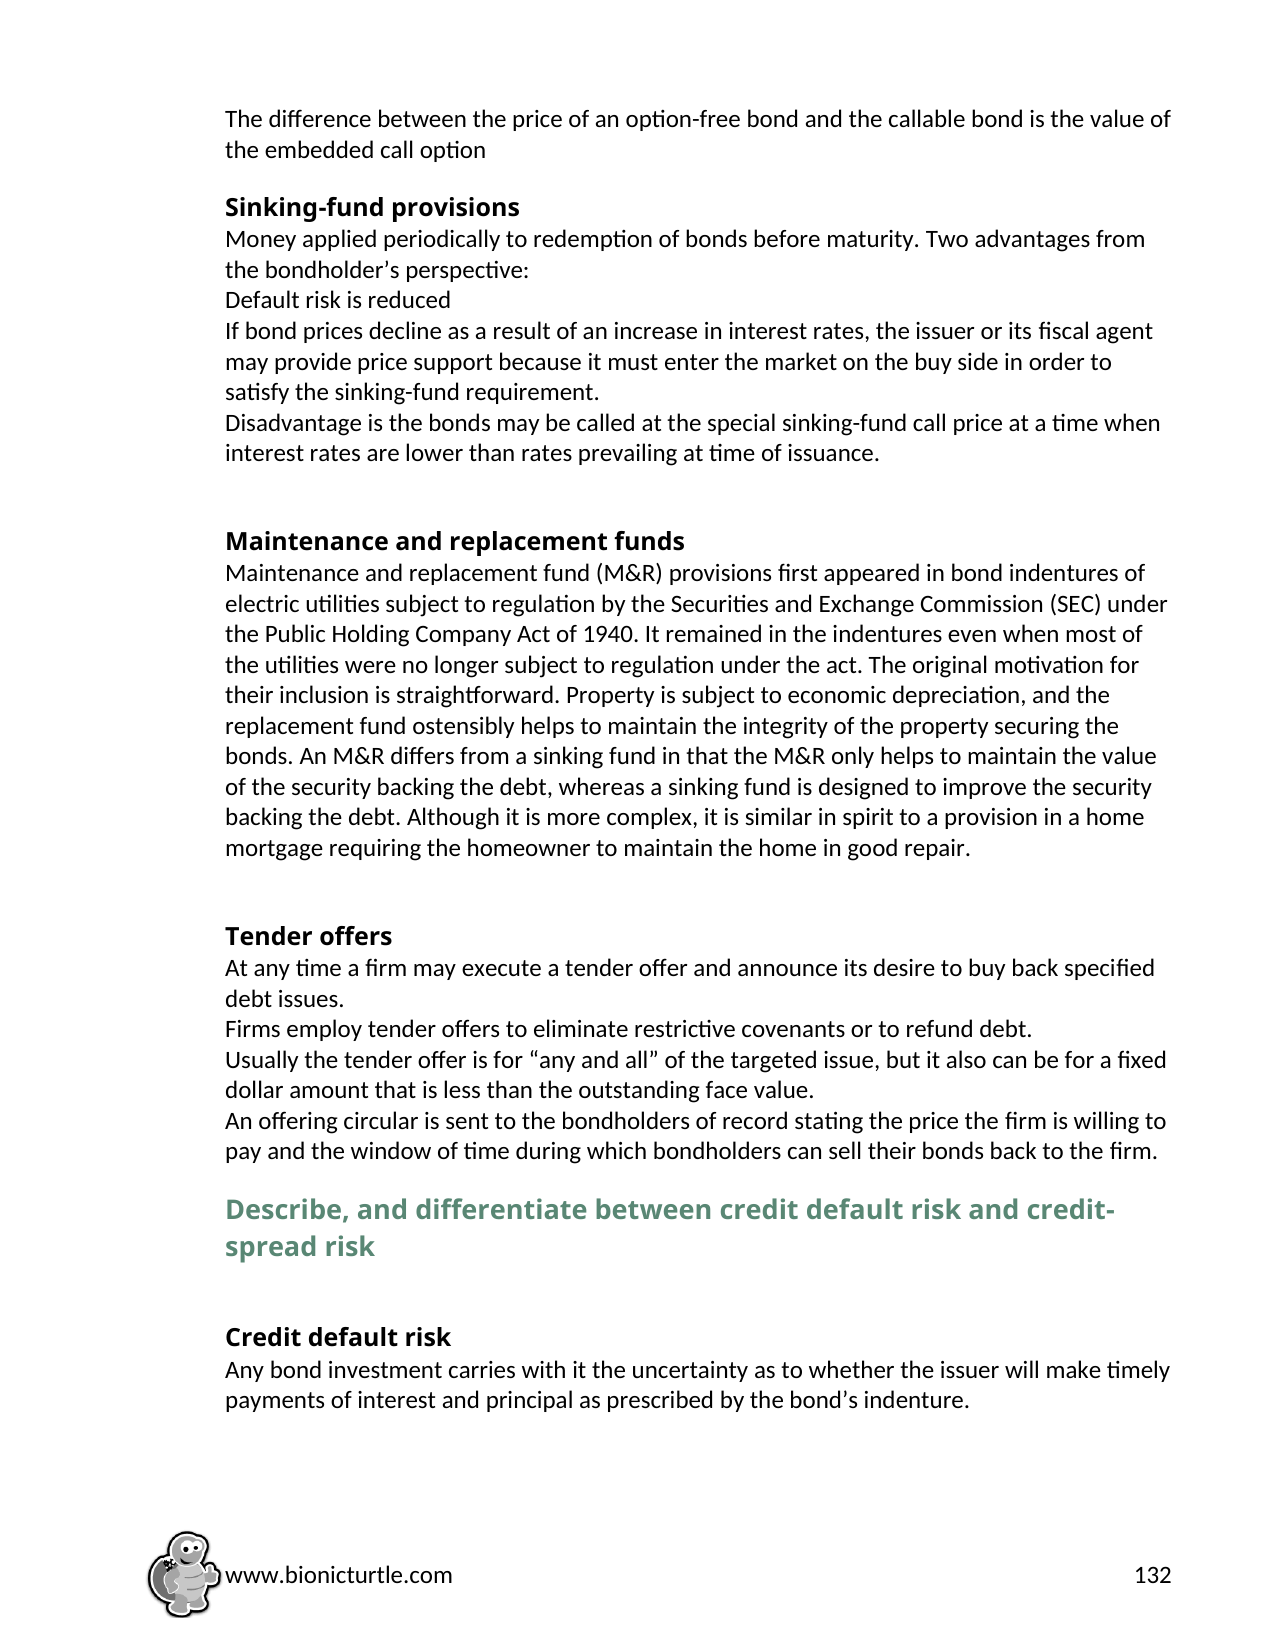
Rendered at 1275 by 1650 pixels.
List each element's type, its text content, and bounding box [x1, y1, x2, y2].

text Usually the tender offer is for “any and all” of the targeted issue, but it also can be for a fixed dollar amount that is less than the outstanding face value. [225, 1044, 1172, 1105]
subtitle Describe, and differentiate between credit default risk and credit-spread risk [225, 1191, 1172, 1264]
text Maintenance and replacement fund (M&R) provisions first appeared in bond indentures of electric utilities subject to regulation by the Securities and Exchange Commission (SEC) under the Public Holding Company Act of 1940. It remained in the indentures even when most of the utilities were no longer subject to regulation under the act. The original motivation for their inclusion is straightforward. Property is subject to economic depreciation, and the replacement fund ostensibly helps to maintain the integrity of the property securing the bonds. An M&R differs from a sinking fund in that the M&R only helps to maintain the value of the security backing the debt, whereas a sinking fund is designed to improve the security backing the debt. Although it is more complex, it is similar in spirit to a provision in a home mortgage requiring the homeowner to maintain the home in good repair. [225, 557, 1172, 893]
subtitle Sinking‐fund provisions [225, 189, 1172, 224]
text If bond prices decline as a result of an increase in interest rates, the issuer or its ﬁscal agent may provide price support because it must enter the market on the buy side in order to satisfy the sinking-fund requirement. [225, 315, 1172, 407]
text Firms employ tender offers to eliminate restrictive covenants or to refund debt. [225, 1013, 1172, 1044]
text At any time a ﬁrm may execute a tender offer and announce its desire to buy back speciﬁed debt issues. [225, 952, 1172, 1013]
text Any bond investment carries with it the uncertainty as to whether the issuer will make timely payments of interest and principal as prescribed by the bond’s indenture. [225, 1354, 1172, 1415]
subtitle Tender offers [225, 918, 1172, 952]
subtitle Credit default risk [225, 1320, 1172, 1354]
text Money applied periodically to redemption of bonds before maturity. Two advantages from the bondholder’s perspective: [225, 224, 1172, 285]
subtitle Maintenance and replacement funds [225, 523, 1172, 557]
text Disadvantage is the bonds may be called at the special sinking-fund call price at a time when interest rates are lower than rates prevailing at time of issuance. [225, 407, 1172, 498]
text Default risk is reduced [225, 285, 1172, 315]
text The difference between the price of an option-free bond and the callable bond is the value of the embedded call option [225, 103, 1172, 164]
text An offering circular is sent to the bondholders of record stating the price the ﬁrm is willing to pay and the window of time during which bondholders can sell their bonds back to the ﬁrm. [225, 1105, 1172, 1166]
